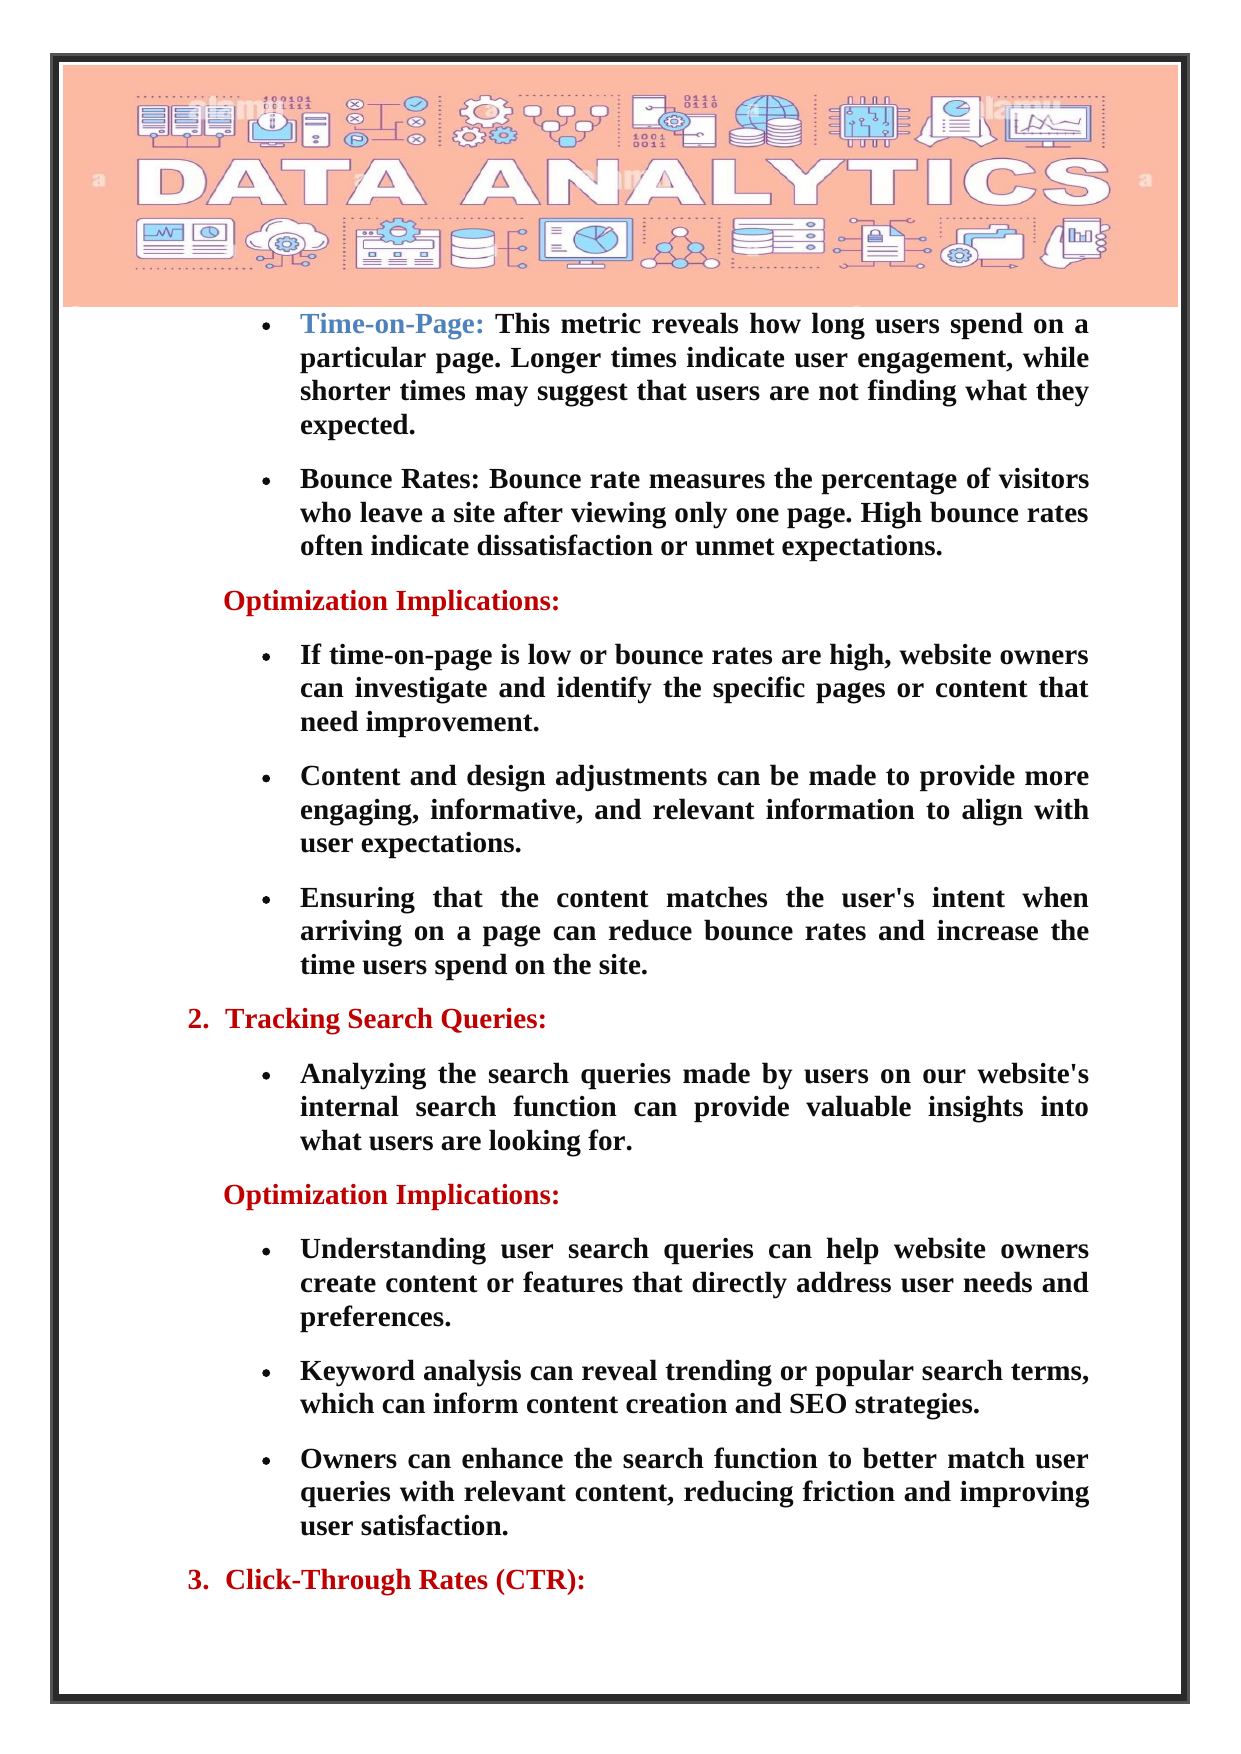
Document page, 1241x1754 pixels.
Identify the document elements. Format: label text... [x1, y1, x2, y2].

picture [63, 65, 1178, 307]
list Ensuring that the content matches the user's intent when arriving on a page can reduce bounce rates and increase the time users spend on the site. [262, 880, 1090, 981]
text Optimization Implications: [150, 583, 1090, 616]
list If time-on-page is low or bounce rates are high, website owners can investigate and identify the specific pages or content that need improvement. [262, 637, 1090, 738]
list Understanding user search queries can help website owners create content or features that directly address user needs and preferences. [262, 1232, 1090, 1332]
list Tracking Search Queries: [187, 1001, 1090, 1035]
list Click-Through Rates (CTR): [187, 1562, 1090, 1596]
list Content and design adjustments can be made to provide more engaging, informative, and relevant information to align with user expectations. [262, 758, 1090, 859]
list Time-on-Page: This metric reveals how long users spend on a particular page. Longer times indicate user engagement, while shorter times may suggest that users are not finding what they expected. [262, 307, 1090, 440]
list Keyword analysis can reveal trending or popular search terms, which can inform content creation and SEO strategies. [262, 1353, 1090, 1420]
text Optimization Implications: [150, 1177, 1090, 1211]
list Analyzing the search queries made by users on our website's internal search function can provide valuable insights into what users are looking for. [262, 1056, 1090, 1156]
list Owners can enhance the search function to better match user queries with relevant content, reducing friction and improving user satisfaction. [262, 1441, 1090, 1542]
list Bounce Rates: Bounce rate measures the percentage of visitors who leave a site after viewing only one page. High bounce rates often indicate dissatisfaction or unmet expectations. [262, 461, 1090, 562]
